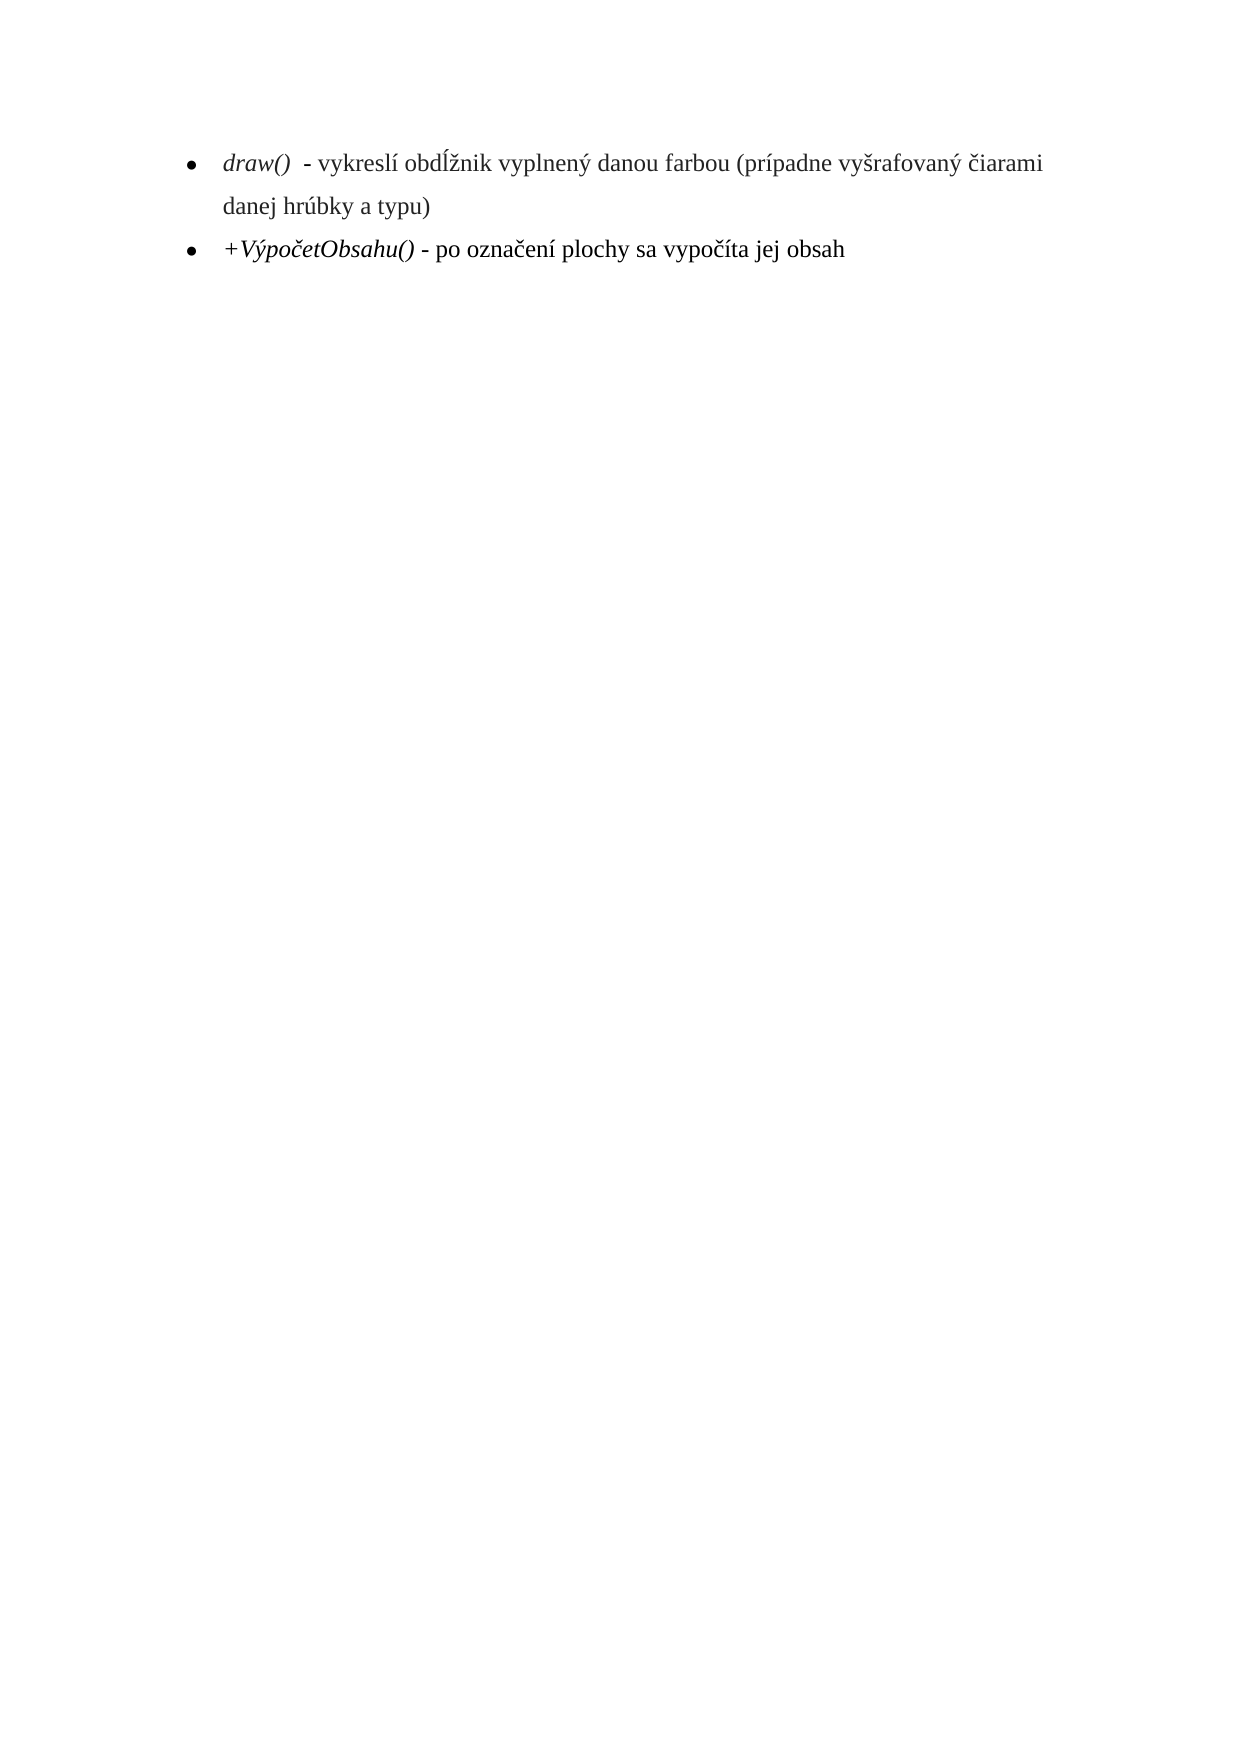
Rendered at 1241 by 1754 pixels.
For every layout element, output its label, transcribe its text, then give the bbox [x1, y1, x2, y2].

list +VýpočetObsahu() - po označení plochy sa vypočíta jej obsah [185, 234, 1093, 263]
list draw() - vykreslí obdĺžnik vyplnený danou farbou (prípadne vyšrafovaný čiarami danej hrúbky a typu) [185, 148, 1093, 219]
